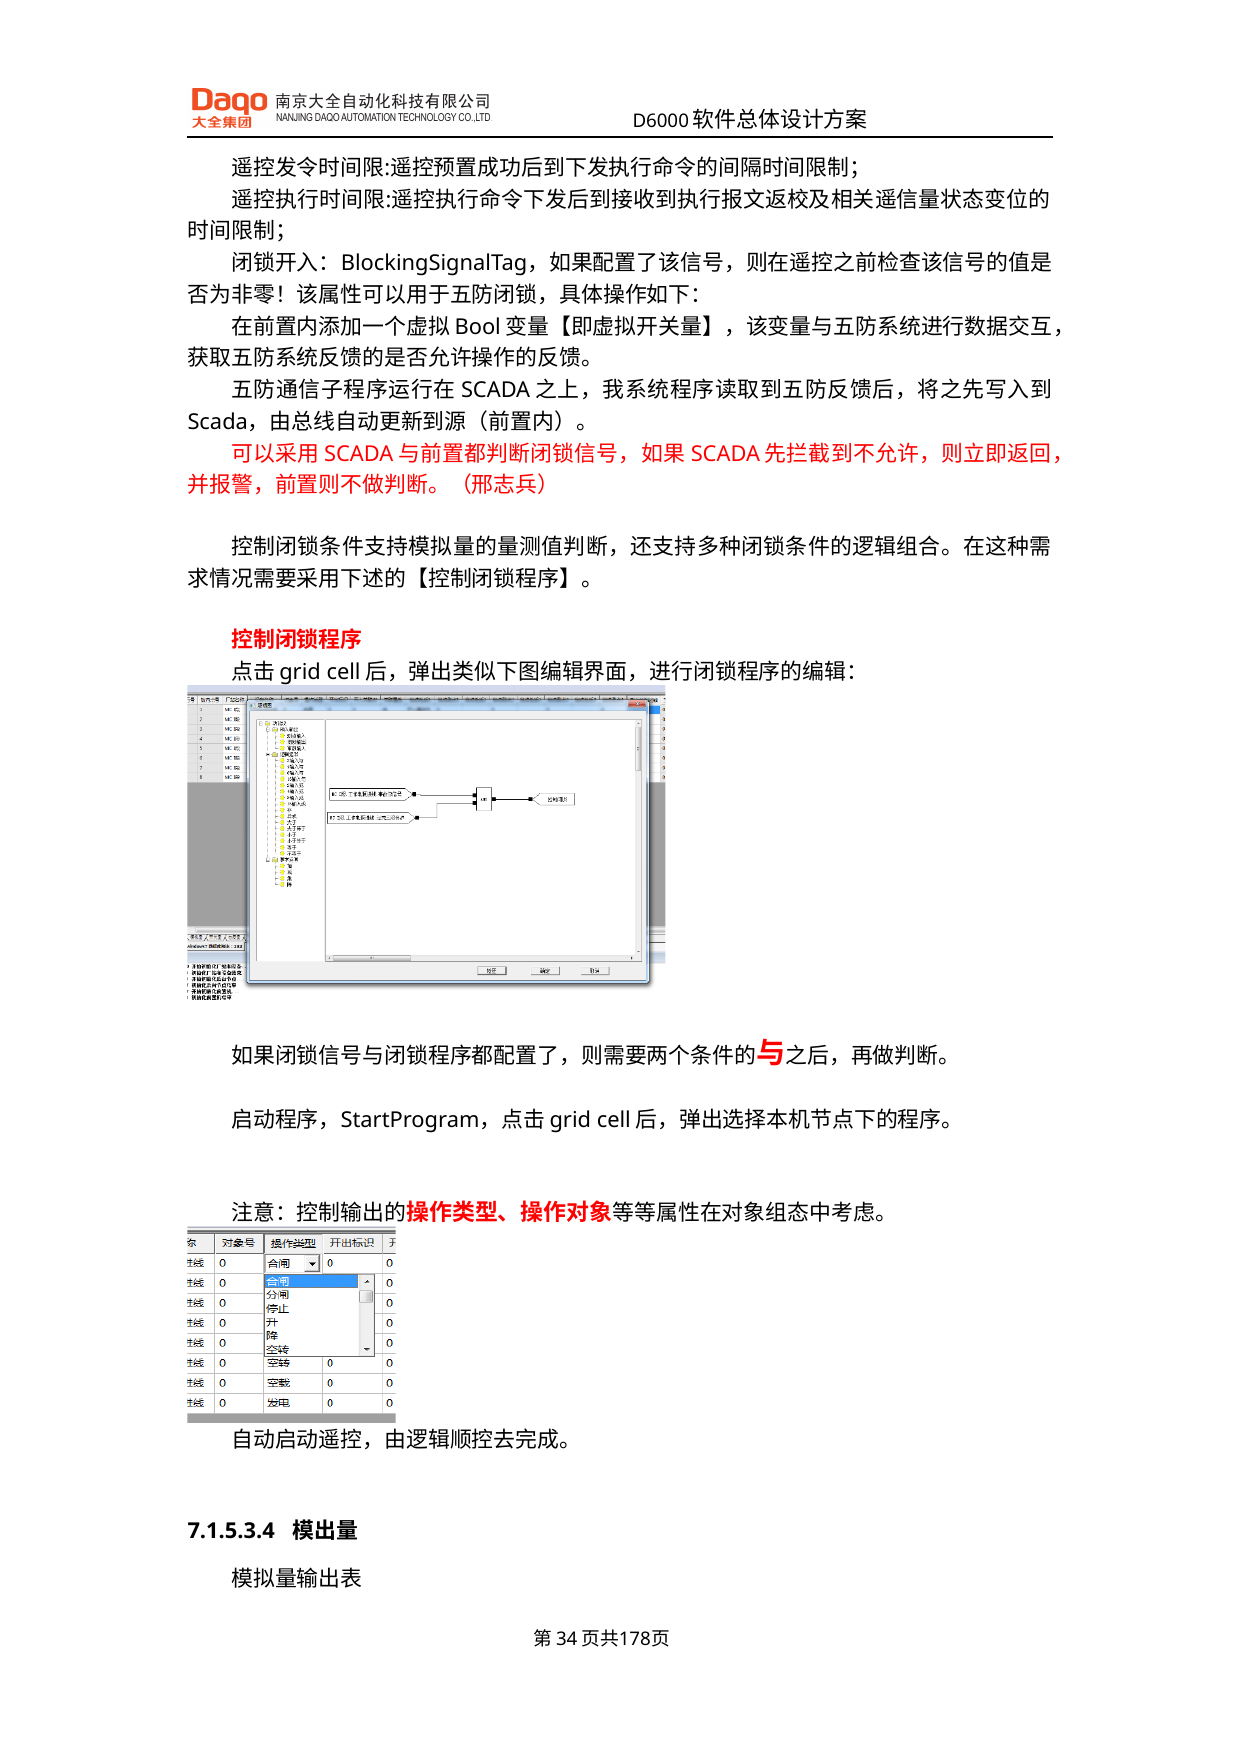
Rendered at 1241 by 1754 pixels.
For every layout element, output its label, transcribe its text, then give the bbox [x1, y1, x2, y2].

text 五防通信子程序运行在SCADA之上，我系统程序读取到五防反馈后，将之先写入到Scada，由总线自动更新到源（前置内）。 [187, 372, 1053, 436]
text 遥控发令时间限:遥控预置成功后到下发执行命令的间隔时间限制； [187, 150, 1053, 182]
subtitle 模出量 [187, 1513, 1053, 1545]
text 可以采用SCADA与前置都判断闭锁信号，如果SCADA先拦截到不允许，则立即返回，并报警，前置则不做判断。（邢志兵） [187, 436, 1053, 499]
picture [187, 685, 666, 1001]
picture [187, 1226, 396, 1423]
text 启动程序，StartProgram，点击grid cell后，弹出选择本机节点下的程序。 [187, 1102, 1053, 1134]
text 在前置内添加一个虚拟Bool变量【即虚拟开关量】，该变量与五防系统进行数据交互，获取五防系统反馈的是否允许操作的反馈。 [187, 309, 1053, 372]
text 控制闭锁程序 [187, 622, 1053, 654]
text 自动启动遥控，由逻辑顺控去完成。 [187, 1422, 1053, 1454]
picture [187, 88, 492, 128]
text 如果闭锁信号与闭锁程序都配置了，则需要两个条件的与之后，再做判断。 [187, 1030, 1053, 1072]
text 遥控执行时间限:遥控执行命令下发后到接收到执行报文返校及相关遥信量状态变位的时间限制； [187, 182, 1053, 245]
text 注意：控制输出的操作类型、操作对象等等属性在对象组态中考虑。 [187, 1193, 1053, 1227]
text 控制闭锁条件支持模拟量的量测值判断，还支持多种闭锁条件的逻辑组合。在这种需求情况需要采用下述的【控制闭锁程序】。 [187, 529, 1053, 592]
text 点击grid cell后，弹出类似下图编辑界面，进行闭锁程序的编辑： [187, 654, 1053, 685]
text 闭锁开入：BlockingSignalTag，如果配置了该信号，则在遥控之前检查该信号的值是否为非零！该属性可以用于五防闭锁，具体操作如下： [187, 245, 1053, 309]
text 模拟量输出表 [187, 1561, 1053, 1593]
